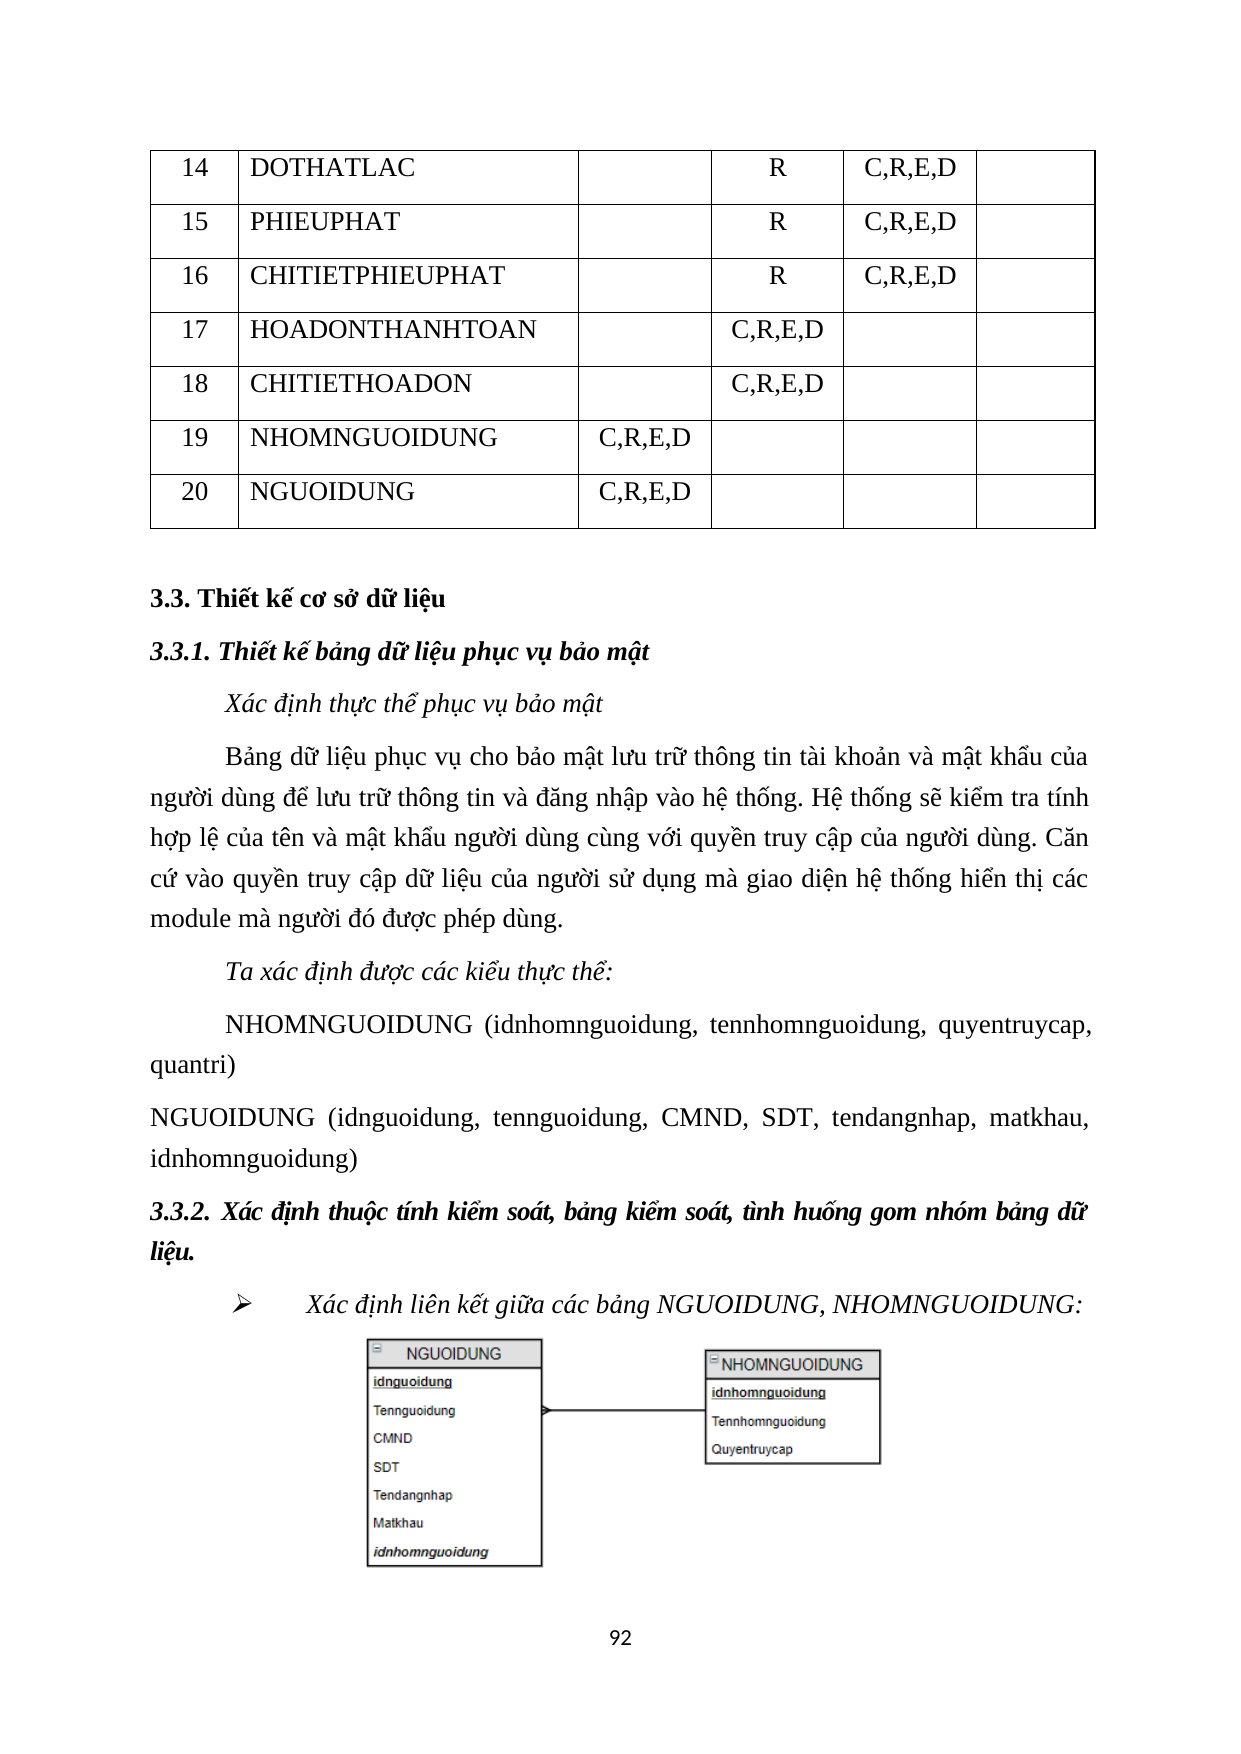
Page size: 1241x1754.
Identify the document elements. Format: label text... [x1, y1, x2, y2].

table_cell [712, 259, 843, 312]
subtitle 3.3.1. Thiết kế bảng dữ liệu phục vụ bảo mật [150, 634, 1090, 666]
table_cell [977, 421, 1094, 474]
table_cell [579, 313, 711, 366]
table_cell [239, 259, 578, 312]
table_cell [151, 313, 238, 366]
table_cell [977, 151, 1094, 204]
subtitle 3.3.2. Xác định thuộc tính kiểm soát, bảng kiểm soát, tình huống gom nhóm bảng dữ liệu. [150, 1194, 1090, 1266]
text Ta xác định được các kiểu thực thể: [150, 955, 1146, 986]
picture [333, 1327, 907, 1576]
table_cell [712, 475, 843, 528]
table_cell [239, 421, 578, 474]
subtitle 3.3. Thiết kế cơ sở dữ liệu [150, 582, 1090, 613]
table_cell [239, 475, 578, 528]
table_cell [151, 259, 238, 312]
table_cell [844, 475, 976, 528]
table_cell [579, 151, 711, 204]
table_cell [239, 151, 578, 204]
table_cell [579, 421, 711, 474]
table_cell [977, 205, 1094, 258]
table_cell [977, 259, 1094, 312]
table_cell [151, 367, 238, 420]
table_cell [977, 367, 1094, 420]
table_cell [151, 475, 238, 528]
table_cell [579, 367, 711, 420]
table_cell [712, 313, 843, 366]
text NGUOIDUNG (idnguoidung, tennguoidung, CMND, SDT, tendangnhap, matkhau, idnhomnguoidung) [150, 1101, 1090, 1173]
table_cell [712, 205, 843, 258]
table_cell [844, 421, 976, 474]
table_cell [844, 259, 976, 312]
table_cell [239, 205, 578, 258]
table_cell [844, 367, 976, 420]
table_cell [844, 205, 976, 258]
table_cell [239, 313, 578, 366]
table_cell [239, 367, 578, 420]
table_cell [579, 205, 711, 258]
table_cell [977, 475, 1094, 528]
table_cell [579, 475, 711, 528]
text Bảng dữ liệu phục vụ cho bảo mật lưu trữ thông tin tài khoản và mật khẩu của người dùng để lưu trữ thông tin và đăng nhập vào hệ thống. Hệ thống sẽ kiểm tra tính hợp lệ của tên và mật khẩu người dùng cùng với quyền truy cập của người dùng. Căn cứ vào quyền truy cập dữ liệu của người sử dụng mà giao diện hệ thống hiển thị các module mà người đó được phép dùng. [150, 740, 1090, 933]
text Xác định thực thể phục vụ bảo mật [150, 687, 1090, 719]
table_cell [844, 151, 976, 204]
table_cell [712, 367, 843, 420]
text NHOMNGUOIDUNG (idnhomnguoidung, tennhomnguoidung, quyentruycap, quantri) [150, 1008, 1092, 1079]
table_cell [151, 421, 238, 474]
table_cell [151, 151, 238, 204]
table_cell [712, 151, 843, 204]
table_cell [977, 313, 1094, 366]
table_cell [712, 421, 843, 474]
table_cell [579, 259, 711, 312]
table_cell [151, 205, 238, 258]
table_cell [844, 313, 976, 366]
